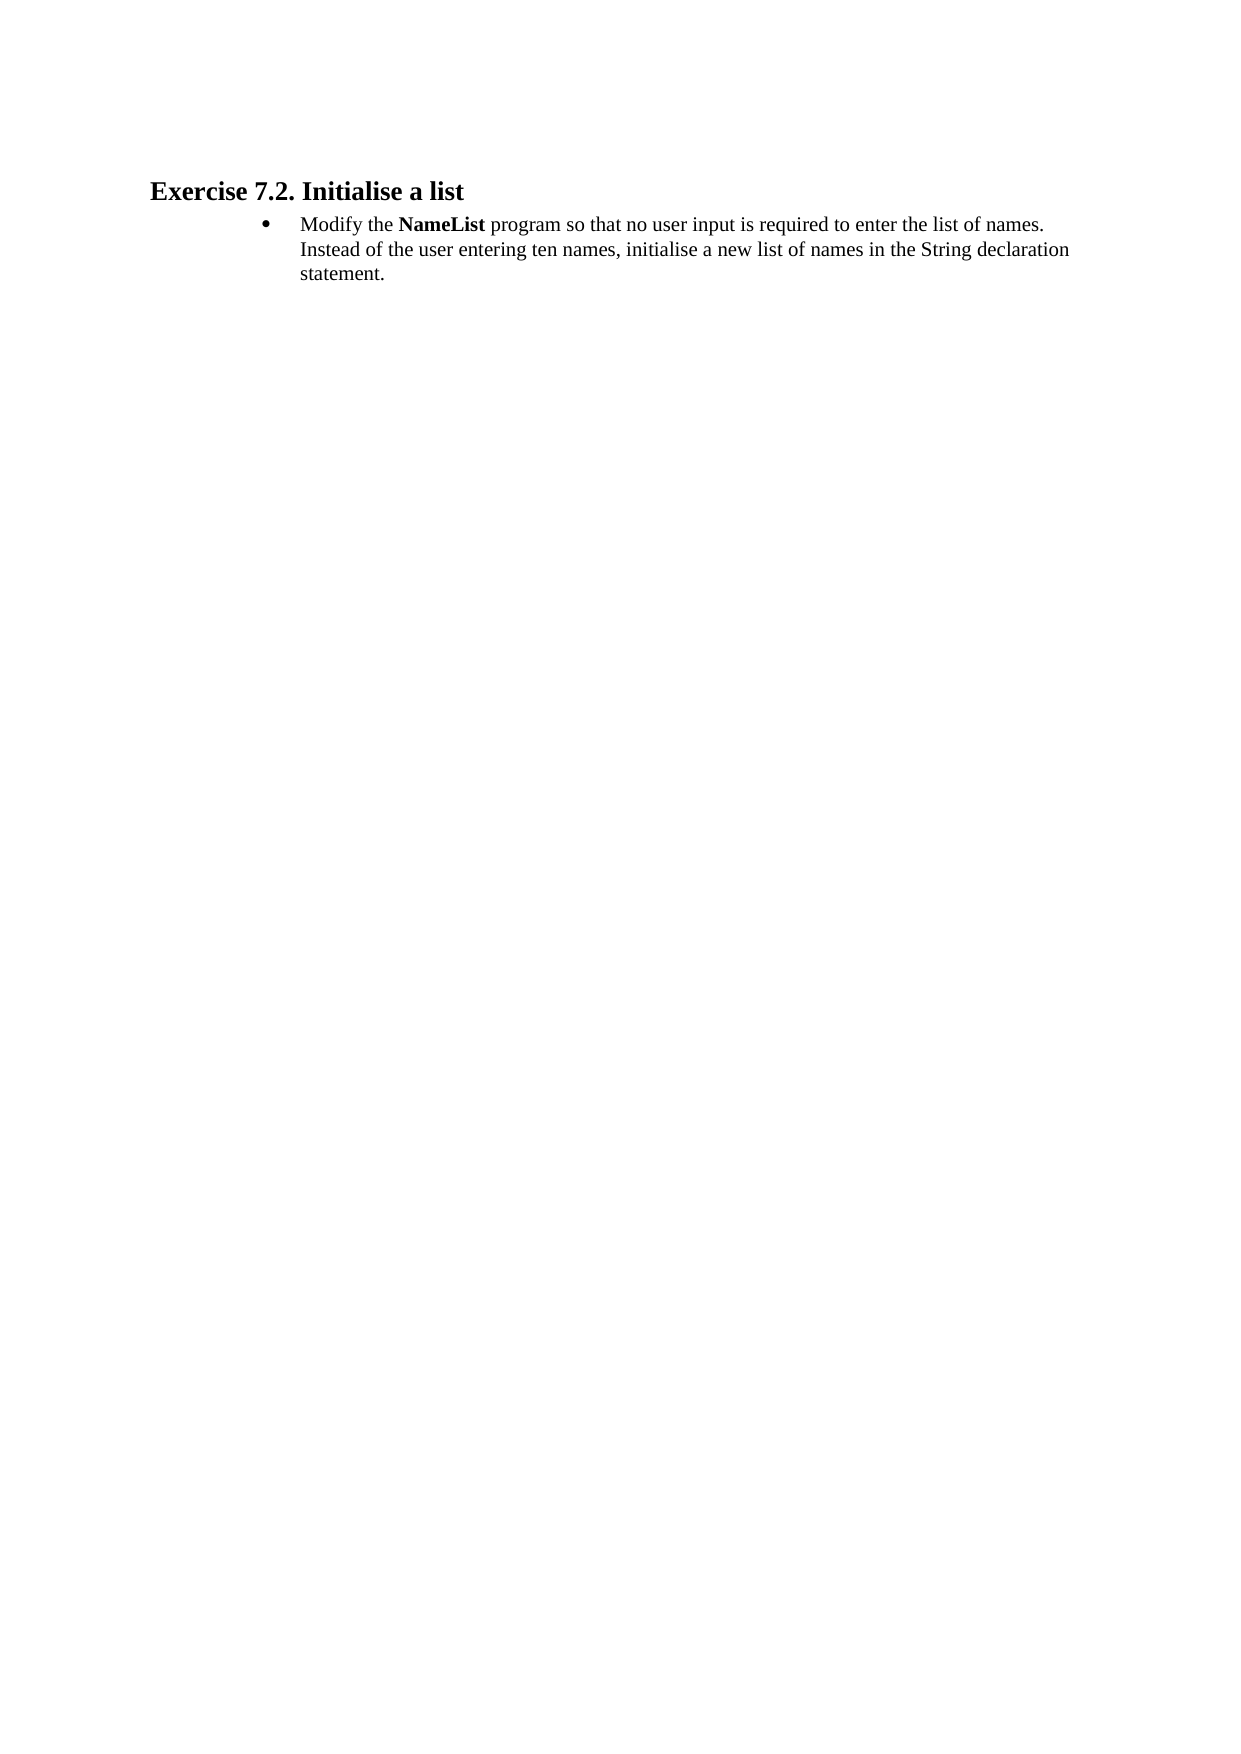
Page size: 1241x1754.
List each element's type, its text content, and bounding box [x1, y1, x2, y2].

list Modify the NameList program so that no user input is required to enter the list of names. Instead of the user entering ten names, initialise a new list of names in the String declaration statement. [262, 212, 1090, 284]
subtitle Exercise 7.2. Initialise a list [150, 175, 1090, 206]
